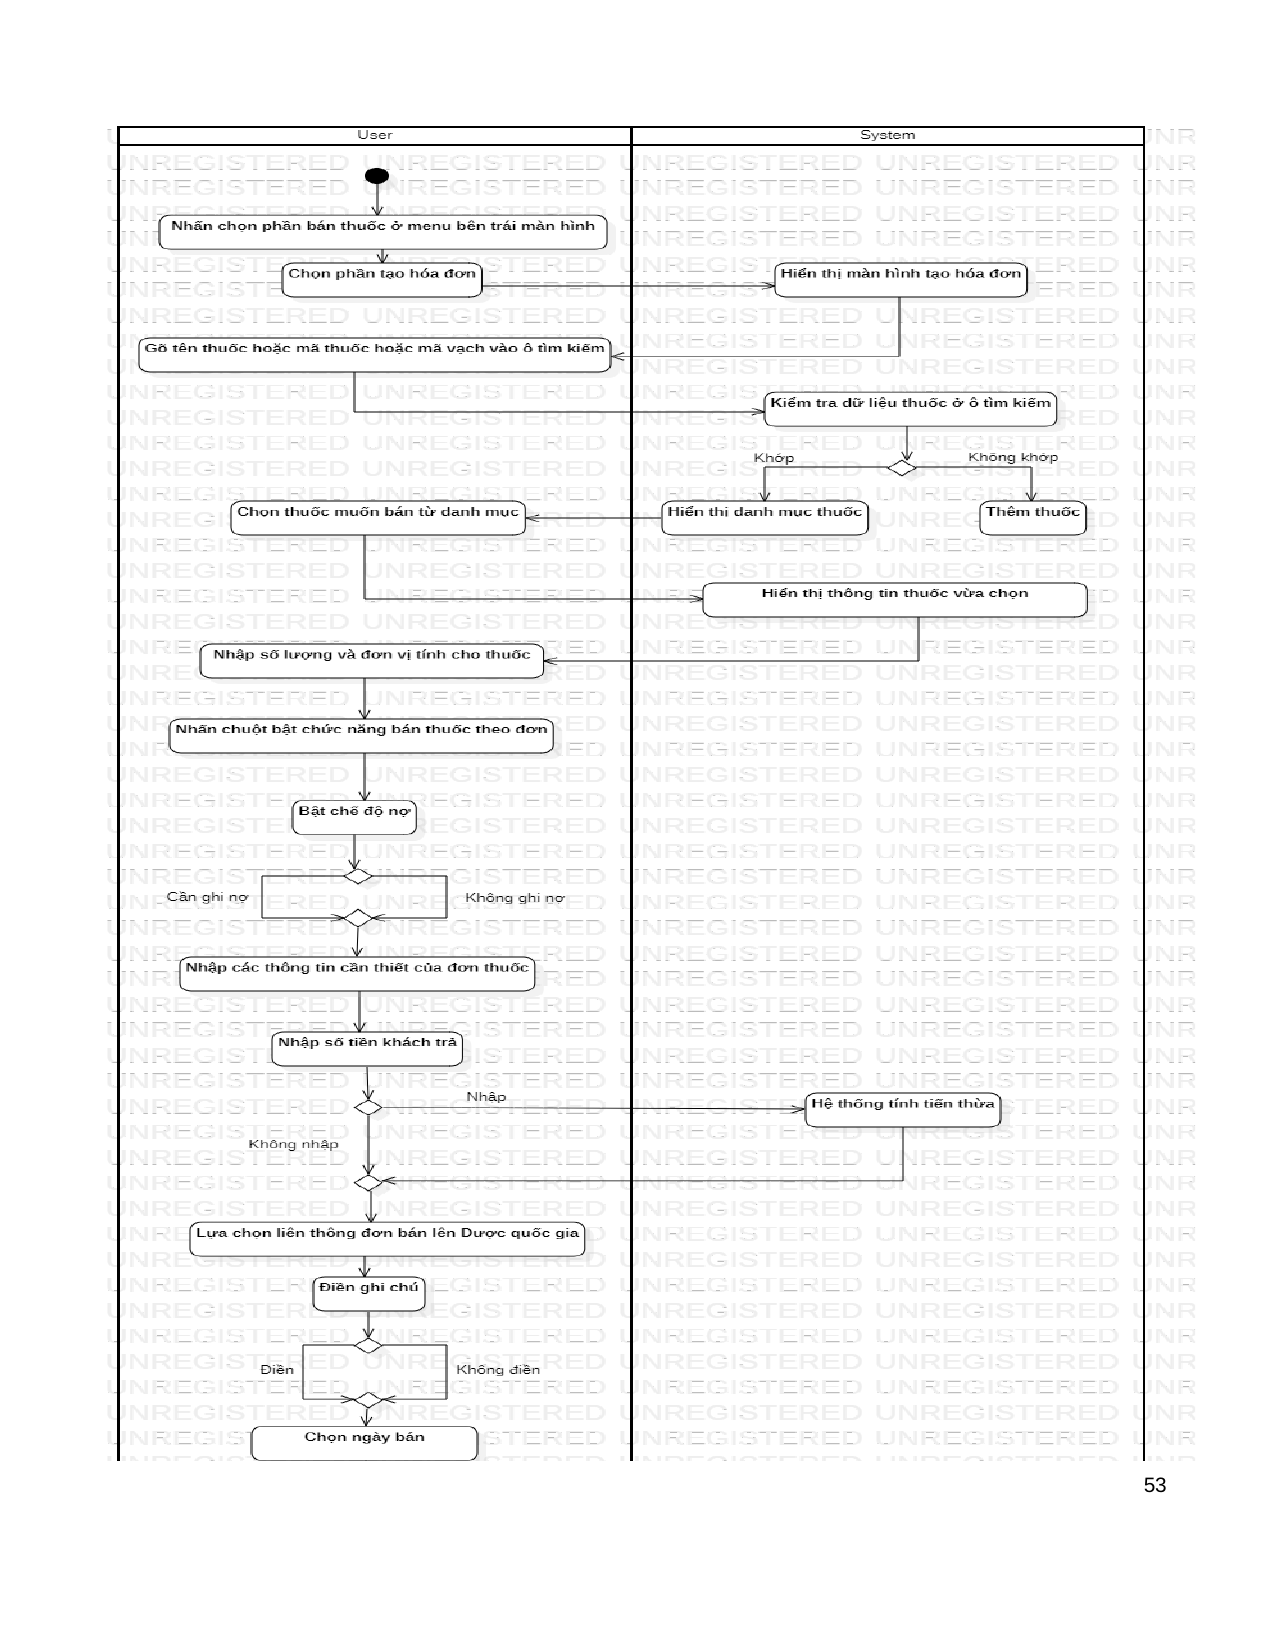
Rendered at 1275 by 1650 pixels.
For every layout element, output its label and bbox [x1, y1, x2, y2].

picture [106, 118, 1196, 1461]
